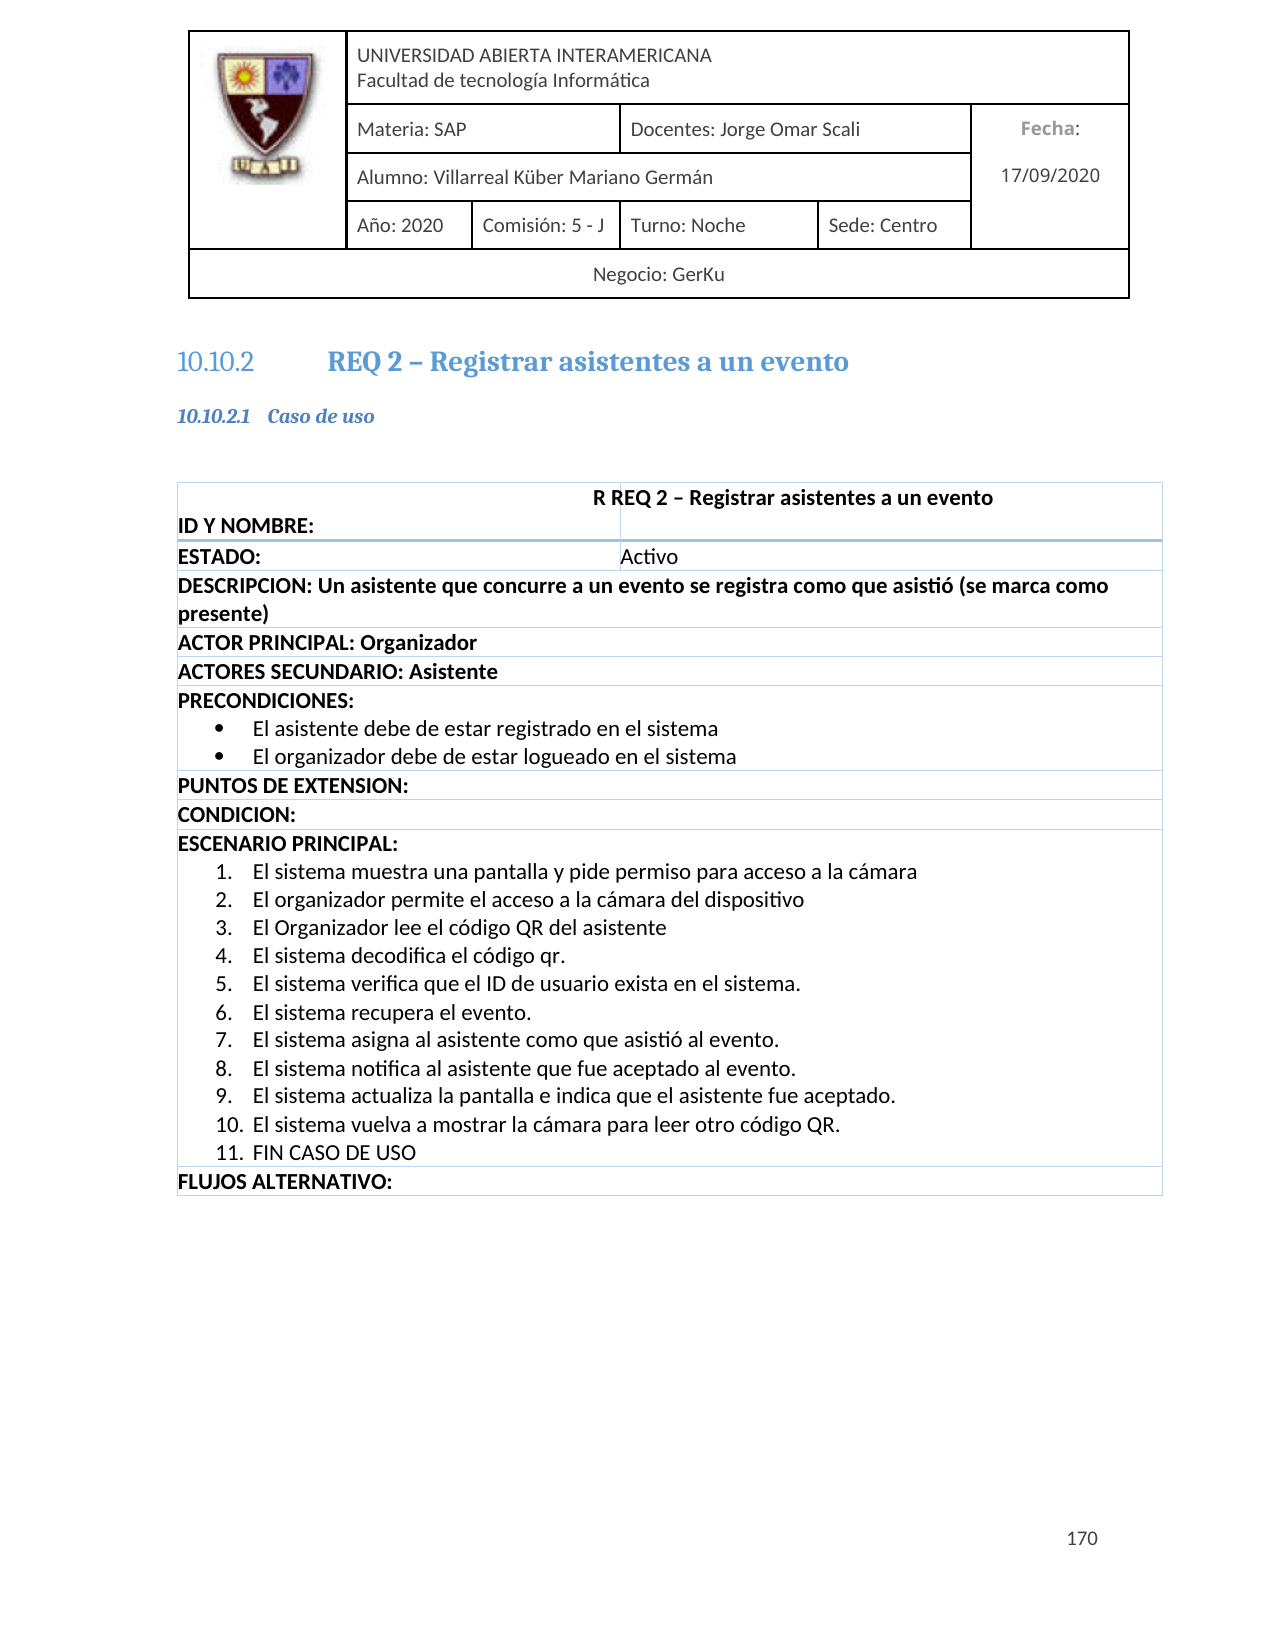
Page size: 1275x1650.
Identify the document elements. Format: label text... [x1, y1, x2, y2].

subtitle REQ 2 – Registrar asistentes a un evento [177, 345, 1098, 378]
table_cell ACTOR PRINCIPAL: Organizador [178, 628, 1162, 656]
subtitle Caso de uso [177, 404, 1098, 428]
table_header ID Y NOMBRE: [178, 483, 620, 539]
table_cell CONDICION: [178, 800, 1162, 828]
table_cell FLUJOS ALTERNATIVO: [178, 1167, 1162, 1195]
table_cell DESCRIPCION: Un asistente que concurre a un evento se registra como que asistió (se marca como presente) [178, 571, 1162, 627]
table_header R REQ 2 – Registrar asistentes a un evento [621, 483, 1162, 539]
table_cell ESCENARIO PRINCIPAL: El sistema muestra una pantalla y pide permiso para acceso a la cámara El organizador permite el acceso a la cámara del dispositivo El Organizador lee el código QR del asistente El sistema decodifica el código qr. El sistema verifica que el ID de usuario exista en el sistema. El sistema recupera el evento. El sistema asigna al asistente como que asistió al evento. El sistema notifica al asistente que fue aceptado al evento. El sistema actualiza la pantalla e indica que el asistente fue aceptado. El sistema vuelva a mostrar la cámara para leer otro código QR. FIN CASO DE USO [178, 830, 1162, 1166]
table_cell ACTORES SECUNDARIO: Asistente [178, 657, 1162, 685]
table_cell ESTADO: [178, 542, 620, 570]
table_cell Activo [621, 542, 1162, 570]
table_cell PRECONDICIONES: El asistente debe de estar registrado en el sistema El organizador debe de estar logueado en el sistema [178, 686, 1162, 770]
table_cell PUNTOS DE EXTENSION: [178, 771, 1162, 799]
picture [198, 42, 332, 192]
